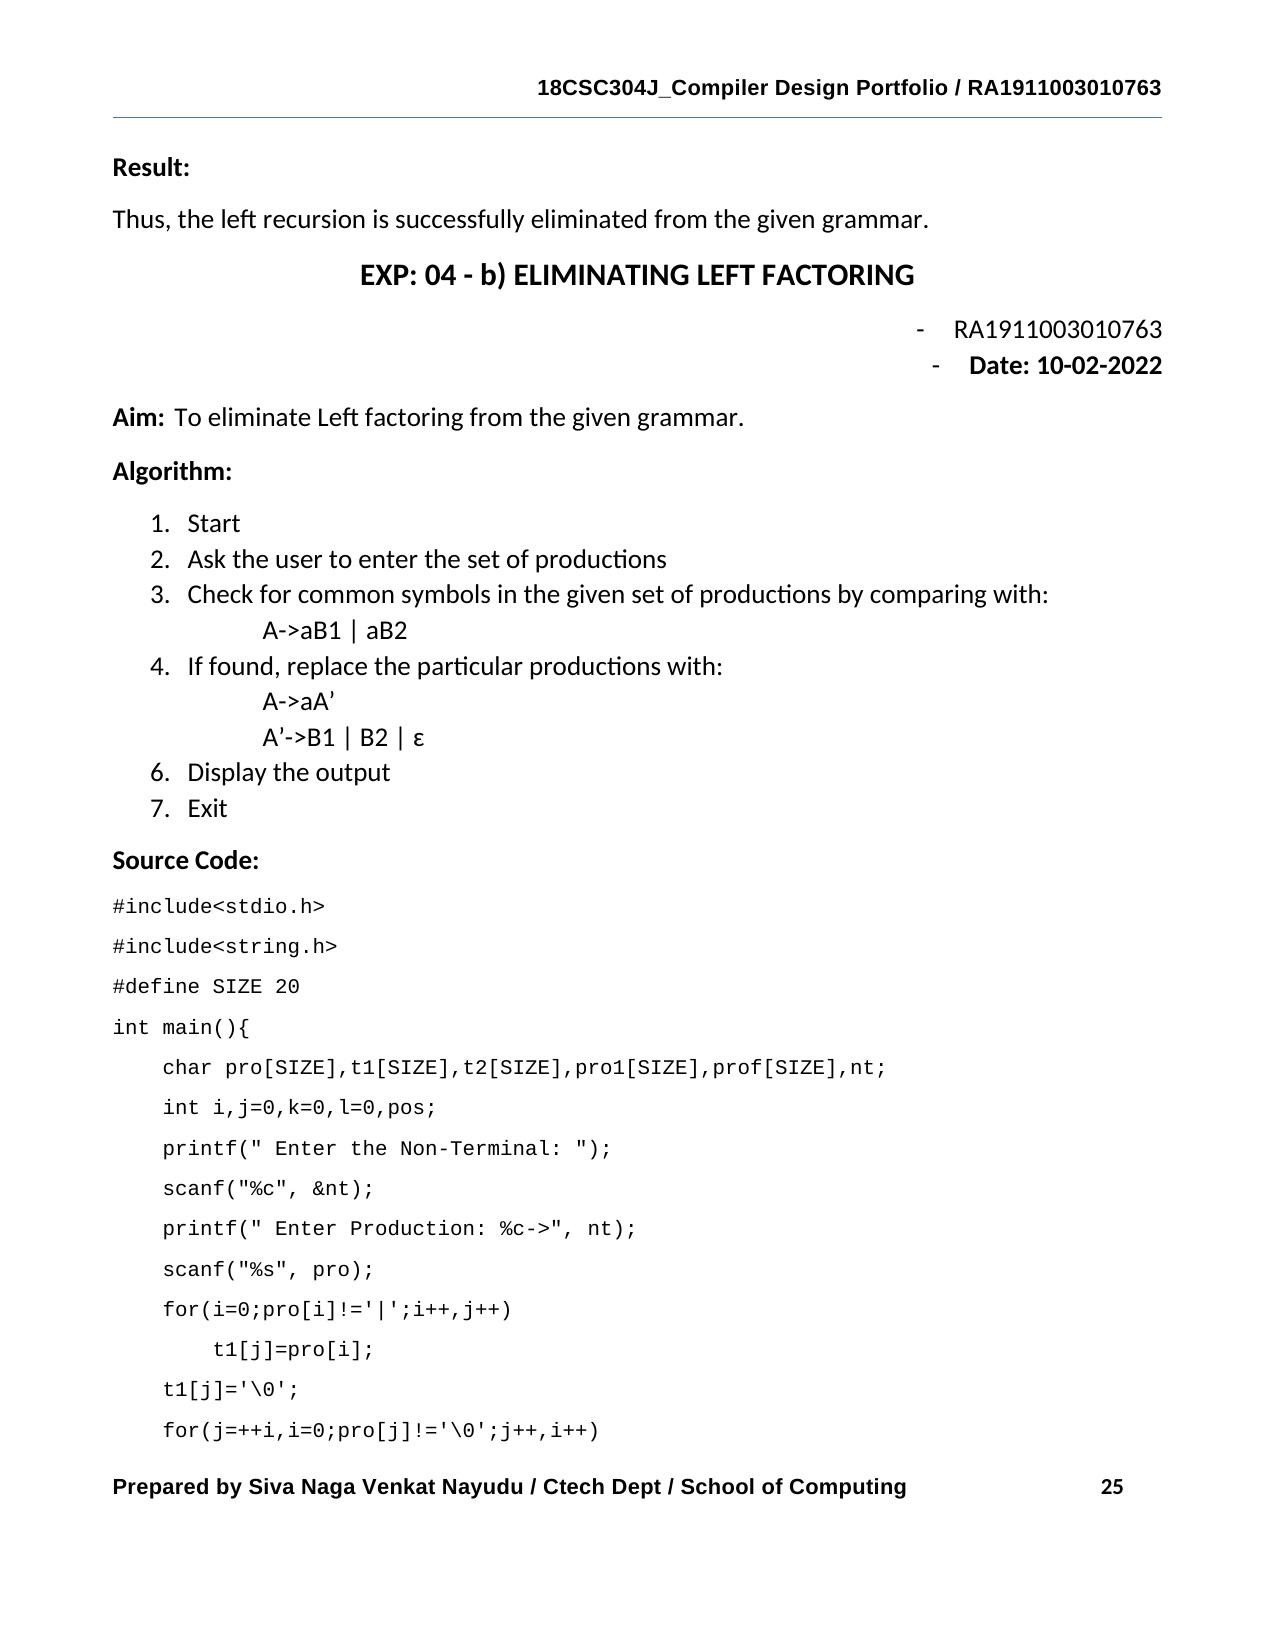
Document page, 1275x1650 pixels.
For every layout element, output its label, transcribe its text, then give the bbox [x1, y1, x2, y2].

list Start [150, 506, 1162, 539]
text for(j=++i,i=0;pro[j]!='\0';j++,i++) [112, 1420, 1162, 1443]
text printf(" Enter the Non-Terminal: "); [112, 1138, 1162, 1161]
list A->aA’ [262, 684, 1162, 717]
list Exit [150, 791, 1162, 824]
text int i,j=0,k=0,l=0,pos; [112, 1097, 1162, 1121]
list Ask the user to enter the set of productions [150, 542, 1162, 575]
text EXP: 04 - b) ELIMINATING LEFT FACTORING [112, 254, 1162, 293]
text scanf("%s", pro); [112, 1258, 1162, 1282]
text int main(){ [112, 1017, 1162, 1040]
list RA1911003010763 [150, 312, 1162, 345]
list If found, replace the particular productions with: [150, 649, 1162, 682]
text scanf("%c", &nt); [112, 1178, 1162, 1202]
text printf(" Enter Production: %c->", nt); [112, 1218, 1162, 1242]
text for(i=0;pro[i]!='|';i++,j++) [112, 1299, 1162, 1322]
text #include<string.h> [112, 936, 1162, 960]
text Thus, the left recursion is successfully eliminated from the given grammar. [112, 202, 1162, 235]
text t1[j]=pro[i]; [112, 1339, 1162, 1363]
list A’->B1 | B2 | ɛ [262, 720, 1162, 753]
list Display the output [150, 756, 1162, 788]
list A->aB1 | aB2 [262, 613, 1162, 646]
text Result: [112, 150, 1162, 183]
text char pro[SIZE],t1[SIZE],t2[SIZE],pro1[SIZE],prof[SIZE],nt; [112, 1057, 1162, 1081]
text #define SIZE 20 [112, 976, 1162, 1000]
text Algorithm: [112, 454, 1162, 487]
text t1[j]='\0'; [112, 1379, 1162, 1403]
text Aim: To eliminate Left factoring from the given grammar. [112, 400, 1162, 433]
list Date: 10-02-2022 [150, 348, 1162, 381]
text Source Code: [112, 843, 1162, 876]
text #include<stdio.h> [112, 896, 1162, 919]
list Check for common symbols in the given set of productions by comparing with: [150, 577, 1162, 610]
